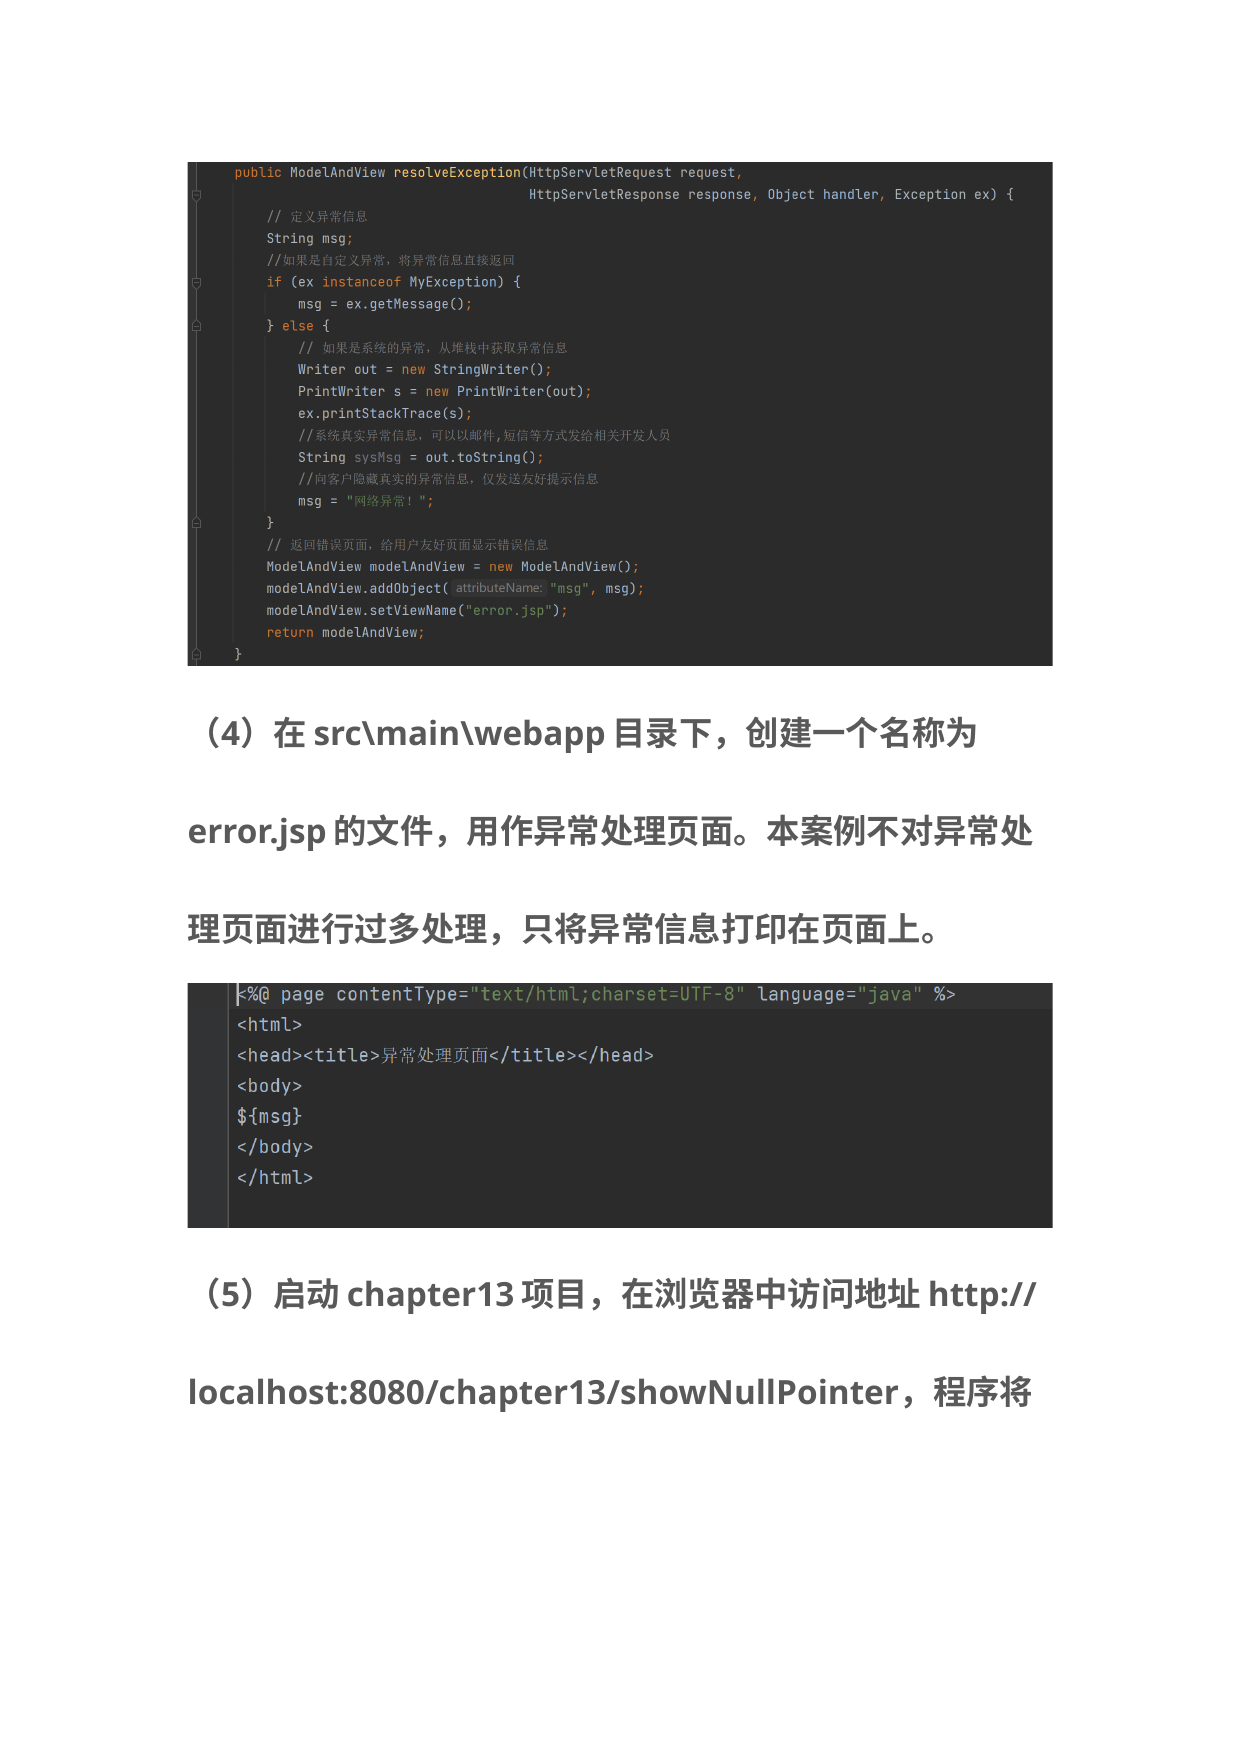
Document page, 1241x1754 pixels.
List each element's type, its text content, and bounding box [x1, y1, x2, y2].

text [187, 1260, 1053, 1422]
picture [187, 983, 1053, 1228]
text （4）在src\main\webapp目录下，创建一个名称为error.jsp的文件，用作异常处理页面。本案例不对异常处理页面进行过多处理，只将异常信息打印在页面上。 [187, 699, 1053, 959]
picture [187, 162, 1053, 666]
